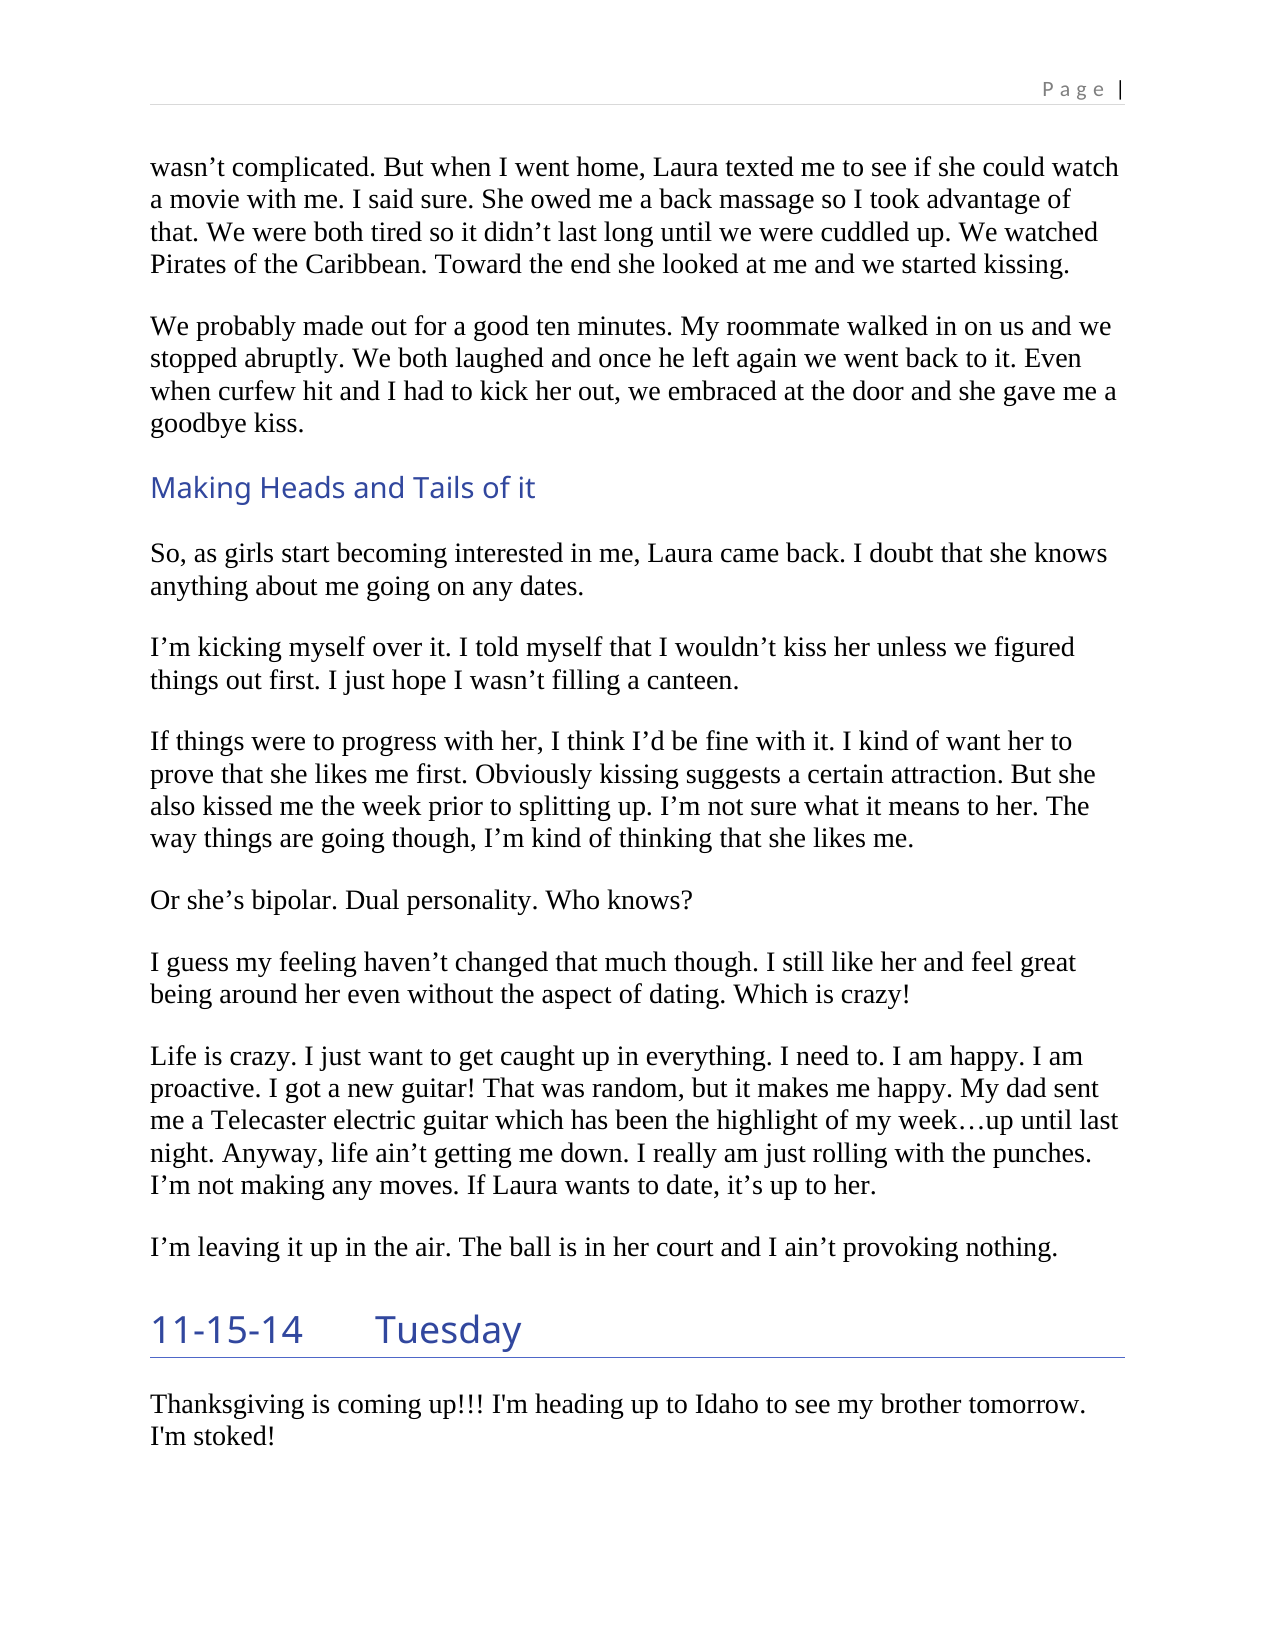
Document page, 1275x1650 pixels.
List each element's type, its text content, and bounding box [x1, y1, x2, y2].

text So, as girls start becoming interested in me, Laura came back. I doubt that she knows anything about me going on any dates. [150, 536, 1125, 601]
text If things were to progress with her, I think I’d be fine with it. I kind of want her to prove that she likes me first. Obviously kissing suggests a certain attraction. But she also kissed me the week prior to splitting up. I’m not sure what it means to her. The way things are going though, I’m kind of thinking that she likes me. [150, 724, 1125, 854]
subtitle 11-15-14 Tuesday [150, 1304, 1125, 1357]
text Thanksgiving is coming up!!! I'm heading up to Idaho to see my brother tomorrow. I'm stoked! [150, 1387, 1125, 1452]
text I’m kicking myself over it. I told myself that I wouldn’t kiss her unless we figured things out first. I just hope I wasn’t filling a canteen. [150, 630, 1125, 695]
text Or she’s bipolar. Dual personality. Who knows? [150, 883, 1125, 915]
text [150, 150, 1125, 279]
text I’m leaving it up in the air. The ball is in her court and I ain’t provoking nothing. [150, 1230, 1125, 1262]
text Life is crazy. I just want to get caught up in everything. I need to. I am happy. I am proactive. I got a new guitar! That was random, but it makes me happy. My dad sent me a Telecaster electric guitar which has been the highlight of my week…up until last night. Anyway, life ain’t getting me down. I really am just rolling with the punches. I’m not making any moves. If Laura wants to date, it’s up to her. [150, 1038, 1125, 1201]
text I guess my feeling haven’t changed that much though. I still like her and feel great being around her even without the aspect of dating. Which is crazy! [150, 944, 1125, 1009]
text We probably made out for a good ten minutes. My roommate walked in on us and we stopped abruptly. We both laughed and once he left again we went back to it. Even when curfew hit and I had to kick her out, we embraced at the door and she gave me a goodbye kiss. [150, 309, 1125, 438]
subtitle Making Heads and Tails of it [150, 467, 1125, 507]
